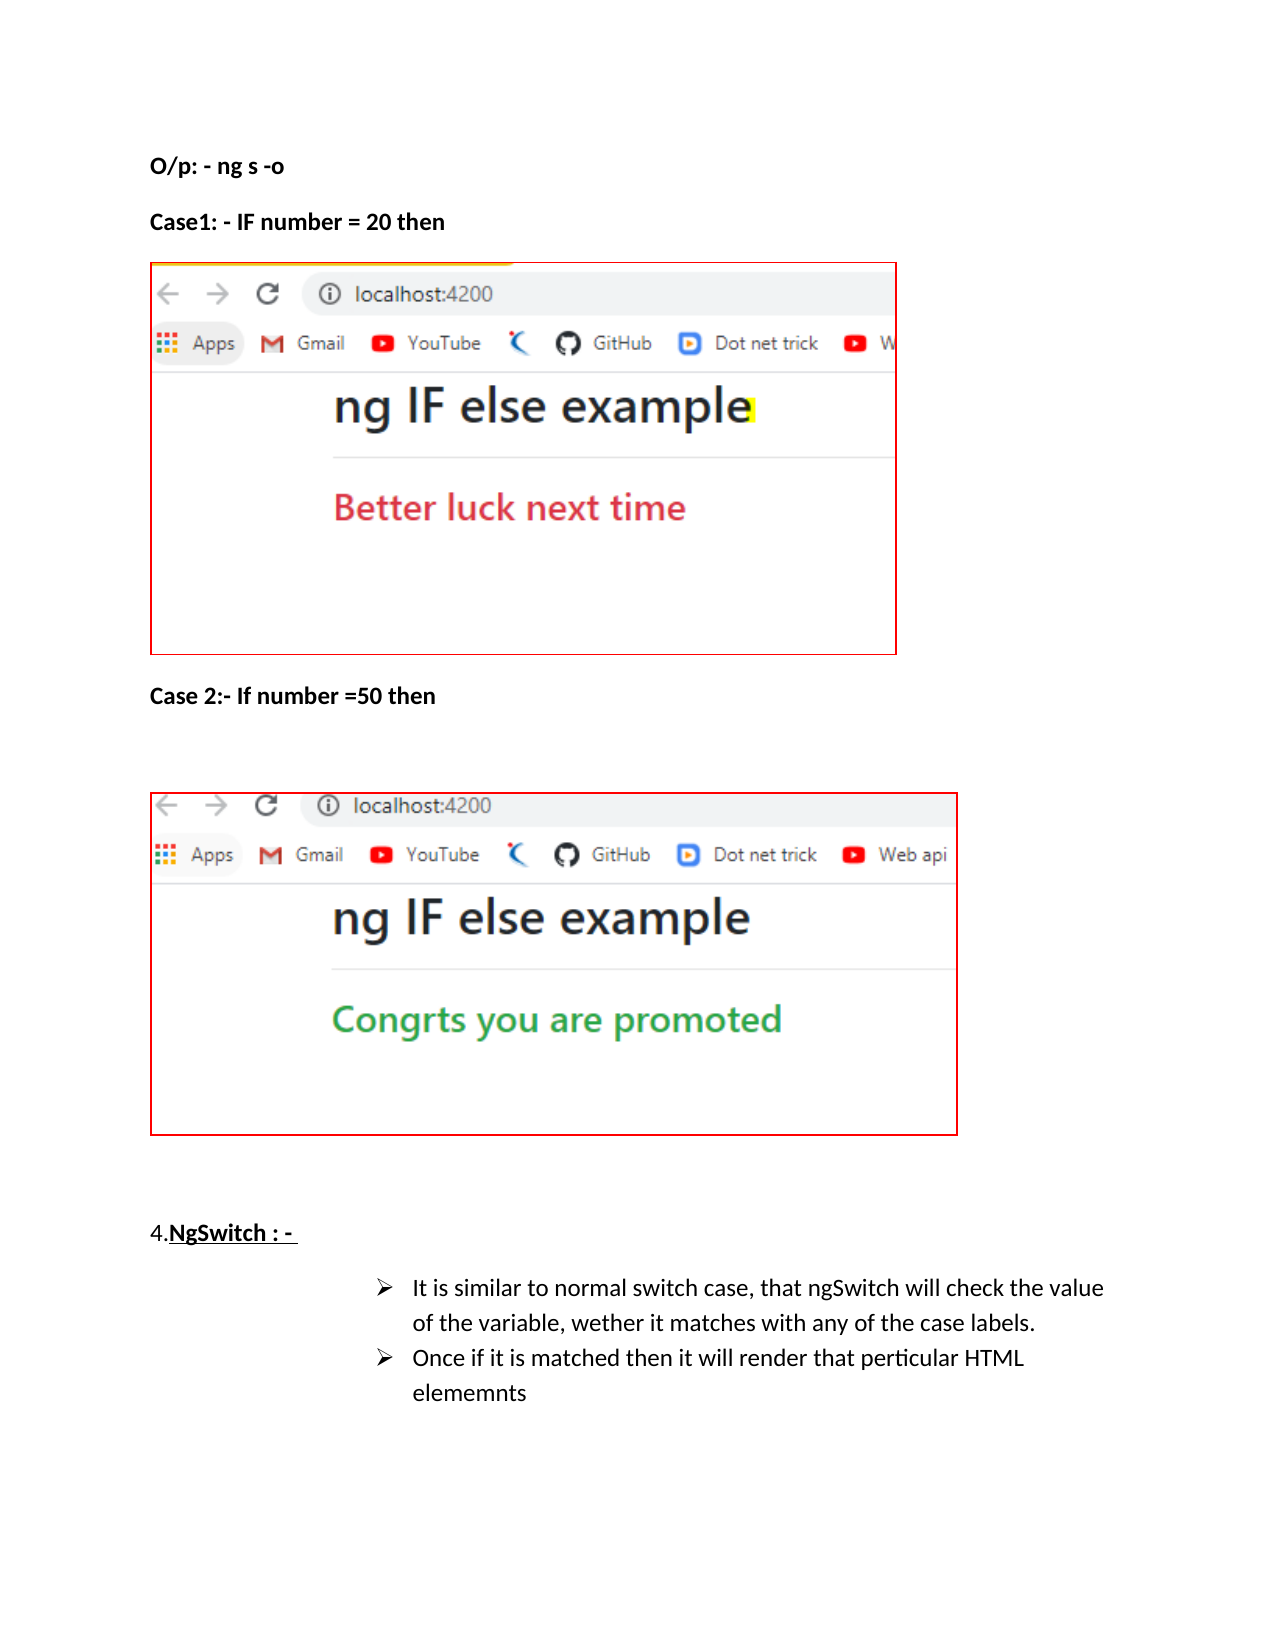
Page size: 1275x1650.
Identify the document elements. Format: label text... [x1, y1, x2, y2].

picture [152, 263, 895, 654]
text Case 2:- If number =50 then [150, 680, 1125, 711]
picture [152, 794, 956, 1134]
list Once if it is matched then it will render that perticular HTML elememnts [375, 1342, 1125, 1408]
text 4.NgSwitch : - [150, 1217, 1125, 1247]
text Case1: - IF number = 20 then [150, 206, 1125, 236]
list It is similar to normal switch case, that ngSwitch will check the value of the variable, wether it matches with any of the case labels. [375, 1272, 1125, 1338]
text O/p: - ng s -o [150, 150, 1125, 181]
